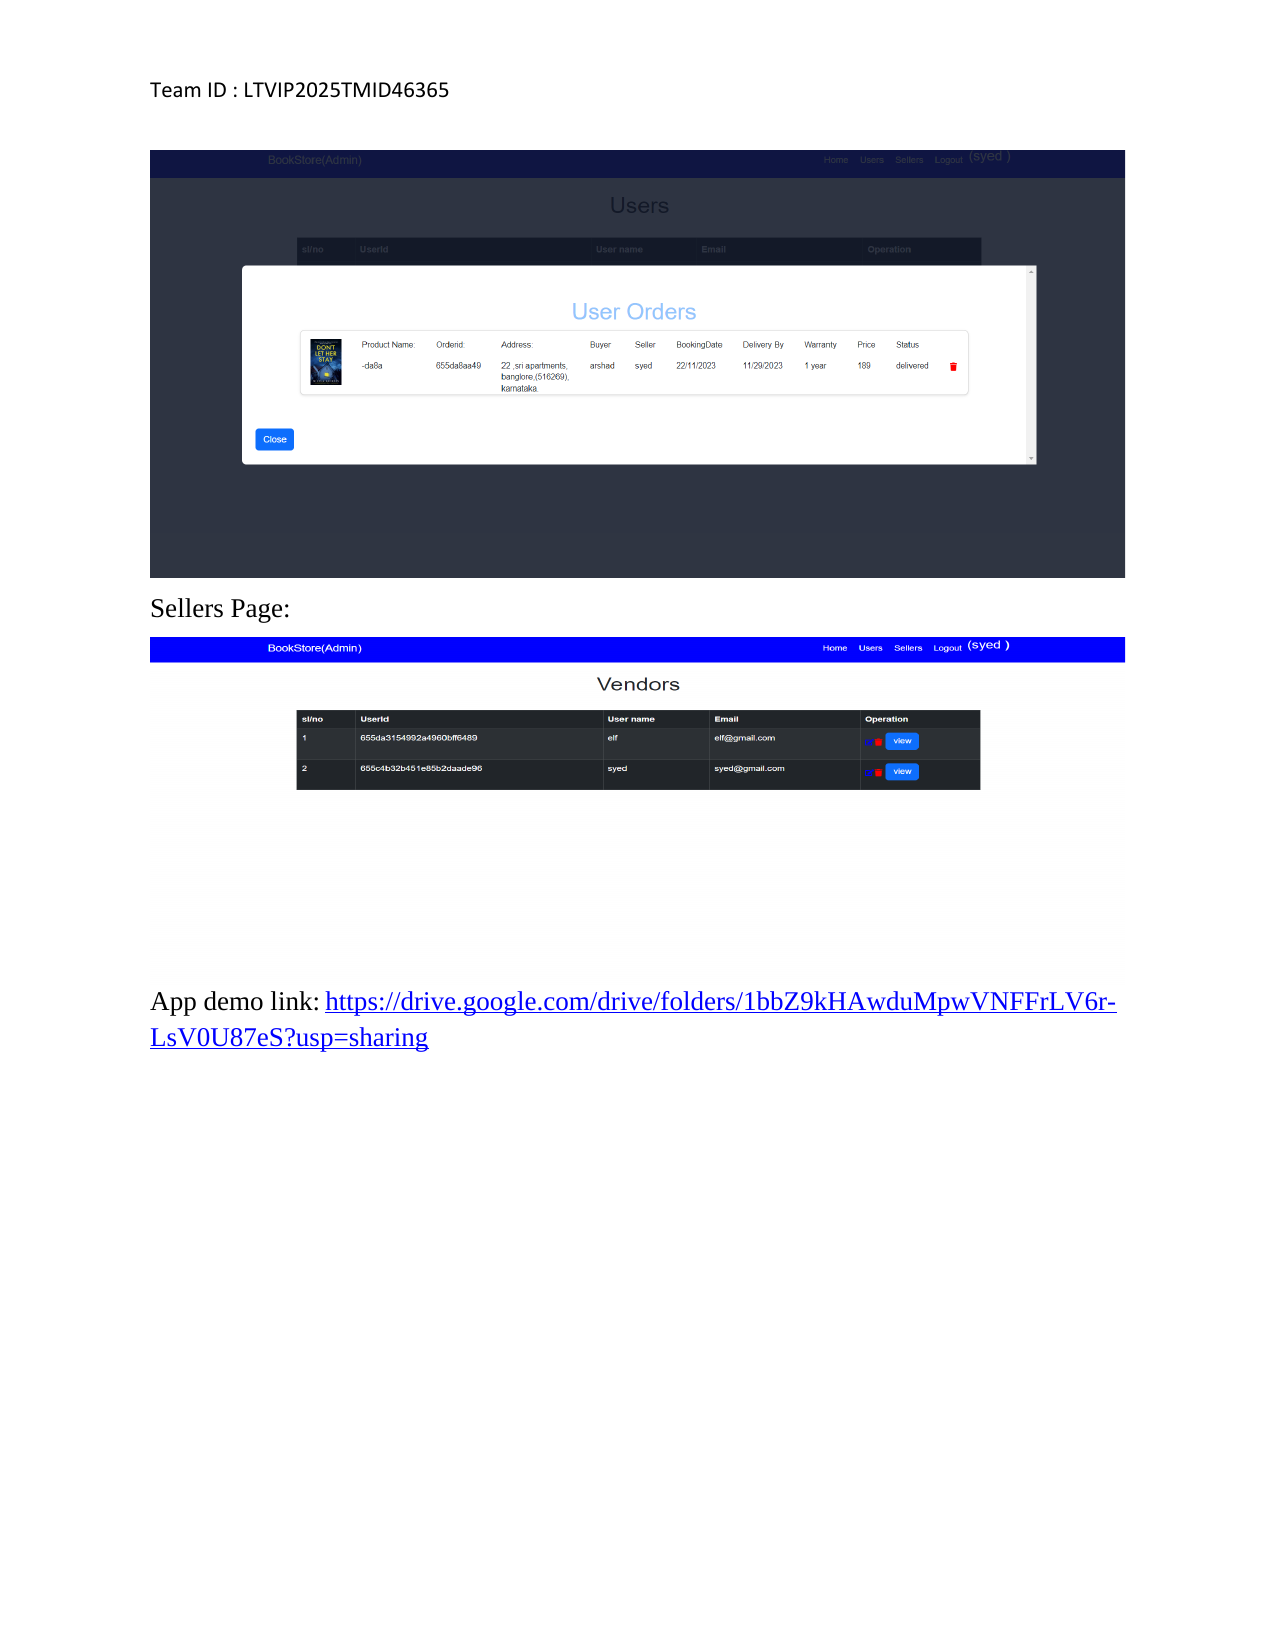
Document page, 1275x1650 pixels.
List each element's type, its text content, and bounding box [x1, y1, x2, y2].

text App demo link: https://drive.google.com/drive/folders/1bbZ9kHAwduMpwVNFFrLV6r-LsV0U87eS?usp=sharing [150, 985, 1125, 1052]
text Sellers Page: [150, 592, 882, 623]
picture [150, 637, 1125, 985]
picture [150, 150, 1125, 578]
